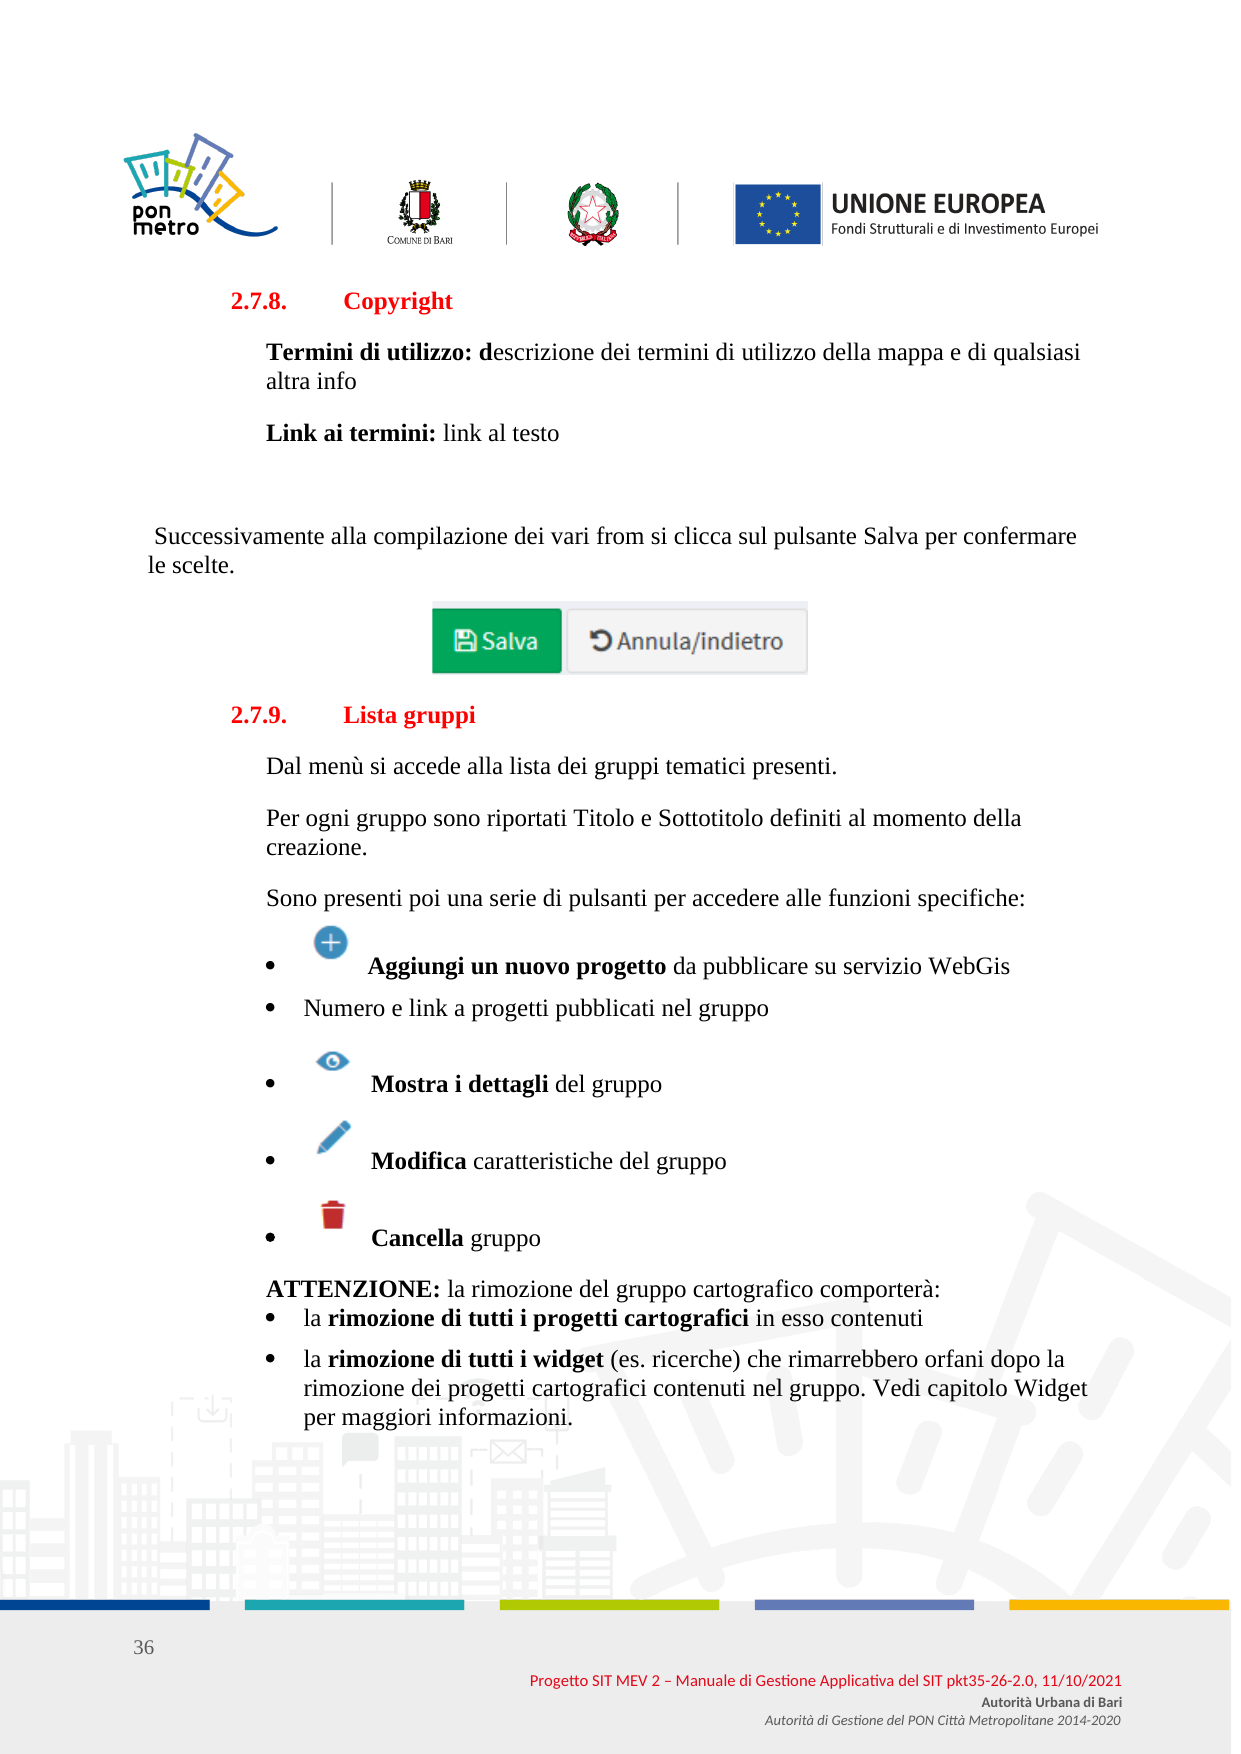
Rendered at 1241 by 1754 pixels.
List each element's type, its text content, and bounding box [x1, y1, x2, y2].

picture [0, 1174, 1232, 1754]
list la rimozione di tutti i progetti cartografici in esso contenuti [266, 1303, 1093, 1332]
list Cancella gruppo [266, 1187, 1093, 1251]
list Aggiungi un nuovo progetto da pubblicare su servizio WebGis [266, 912, 1093, 980]
text Termini di utilizzo: descrizione dei termini di utilizzo della mappa e di qualsiasi altra info [266, 337, 1122, 395]
text Successivamente alla compilazione dei vari from si clicca sul pulsante Salva per confermare le scelte. [148, 521, 1093, 579]
picture [118, 75, 1105, 282]
picture [432, 601, 808, 675]
list la rimozione di tutti i widget (es. ricerche) che rimarrebbero orfani dopo la rimozione dei progetti cartografici contenuti nel gruppo. Vedi capitolo Widget per maggiori informazioni. [266, 1344, 1093, 1431]
list Numero e link a progetti pubblicati nel gruppo [266, 993, 1093, 1021]
text Per ogni gruppo sono riportati Titolo e Sottotitolo definiti al momento della creazione. [266, 803, 1122, 861]
subtitle Copyright [231, 286, 1122, 314]
list Mostra i dettagli del gruppo [266, 1034, 1093, 1098]
picture [303, 1110, 365, 1170]
list Modifica caratteristiche del gruppo [266, 1111, 1093, 1175]
text Link ai termini: link al testo [266, 418, 1122, 447]
text Dal menù si accede alla lista dei gruppi tematici presenti. [266, 751, 1122, 780]
subtitle Lista gruppi [231, 700, 1122, 728]
text ATTENZIONE: la rimozione del gruppo cartografico comporterà: [266, 1274, 1122, 1303]
picture [303, 912, 361, 975]
picture [303, 1033, 365, 1093]
text Sono presenti poi una serie di pulsanti per accedere alle funzioni specifiche: [266, 883, 1122, 912]
